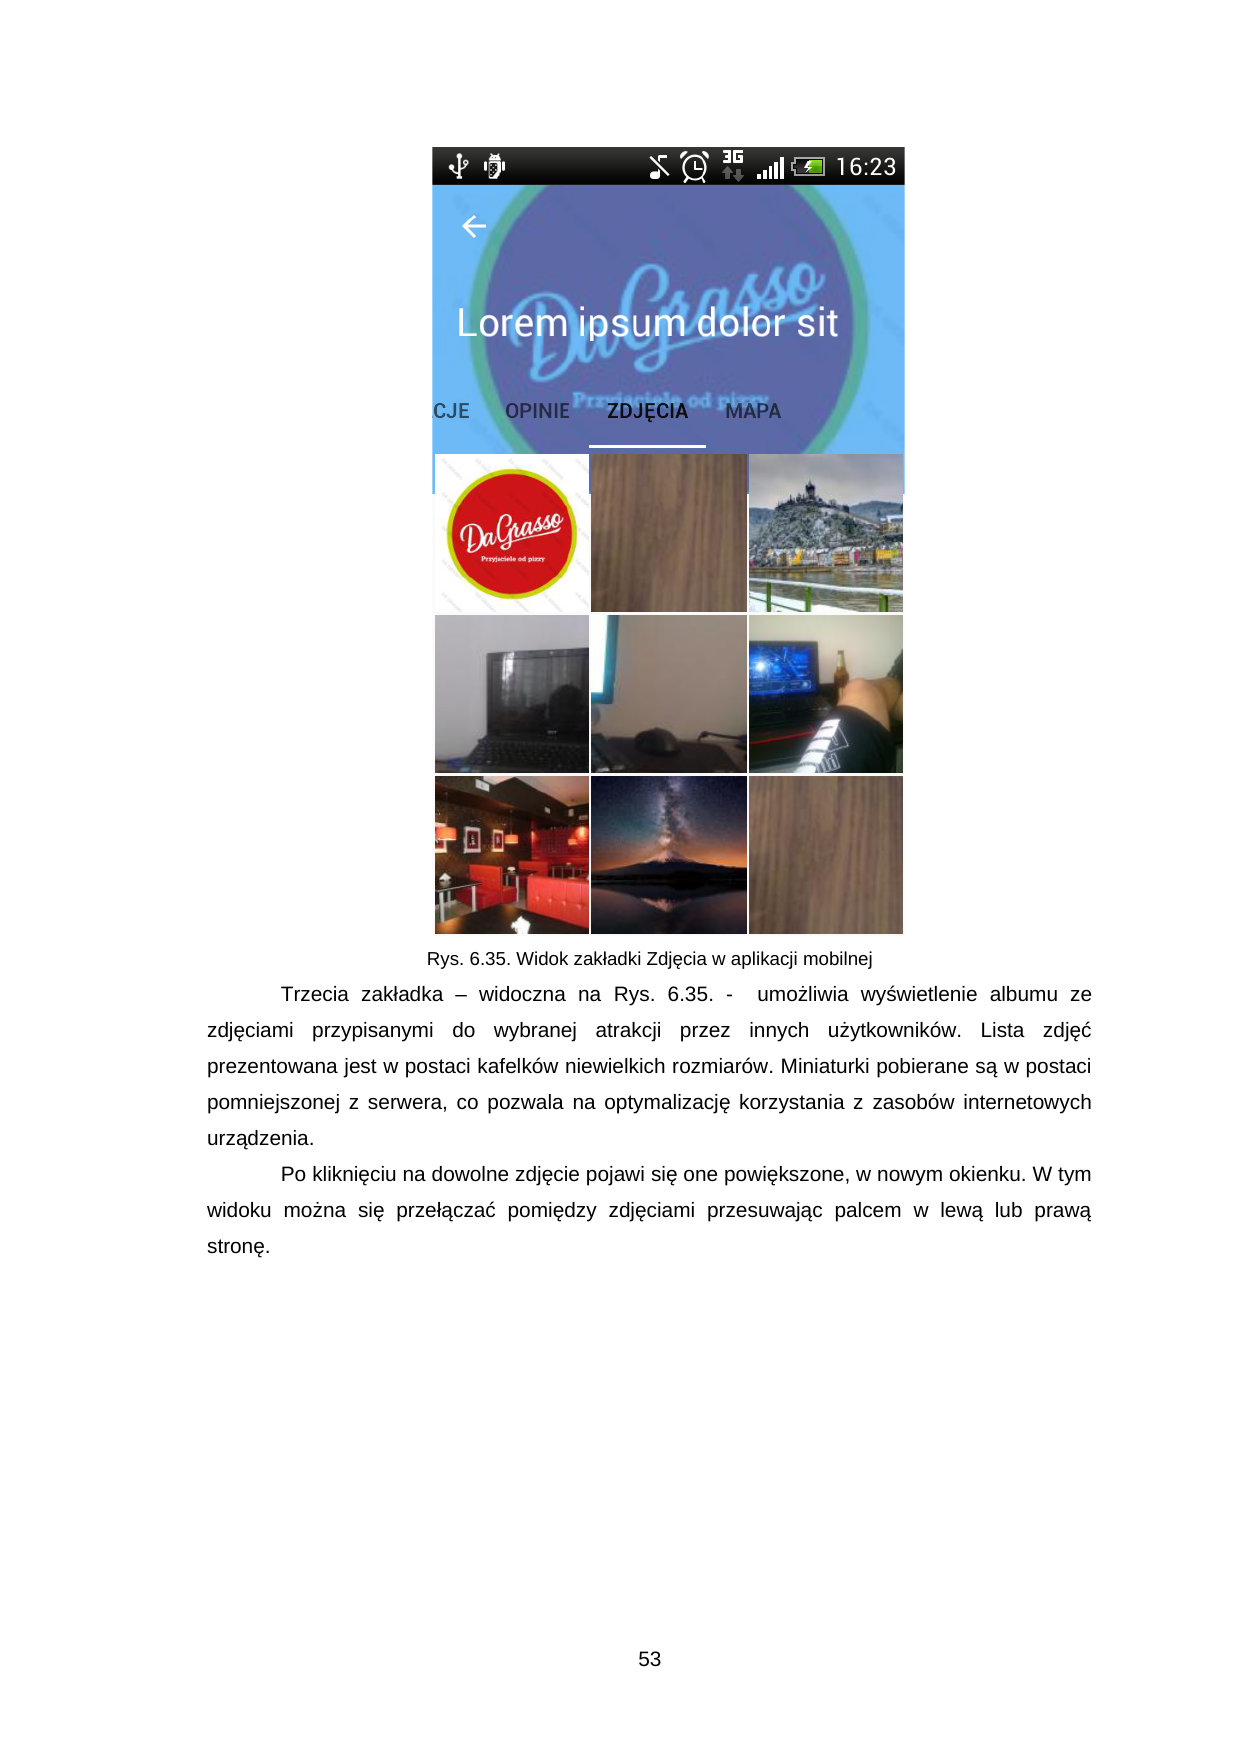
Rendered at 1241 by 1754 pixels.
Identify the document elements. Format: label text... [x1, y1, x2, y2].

text Po kliknięciu na dowolne zdjęcie pojawi się one powiększone, w nowym okienku. W tym widoku można się przełączać pomiędzy zdjęciami przesuwając palcem w lewą lub prawą stronę. [207, 1162, 1092, 1258]
picture [432, 147, 905, 936]
